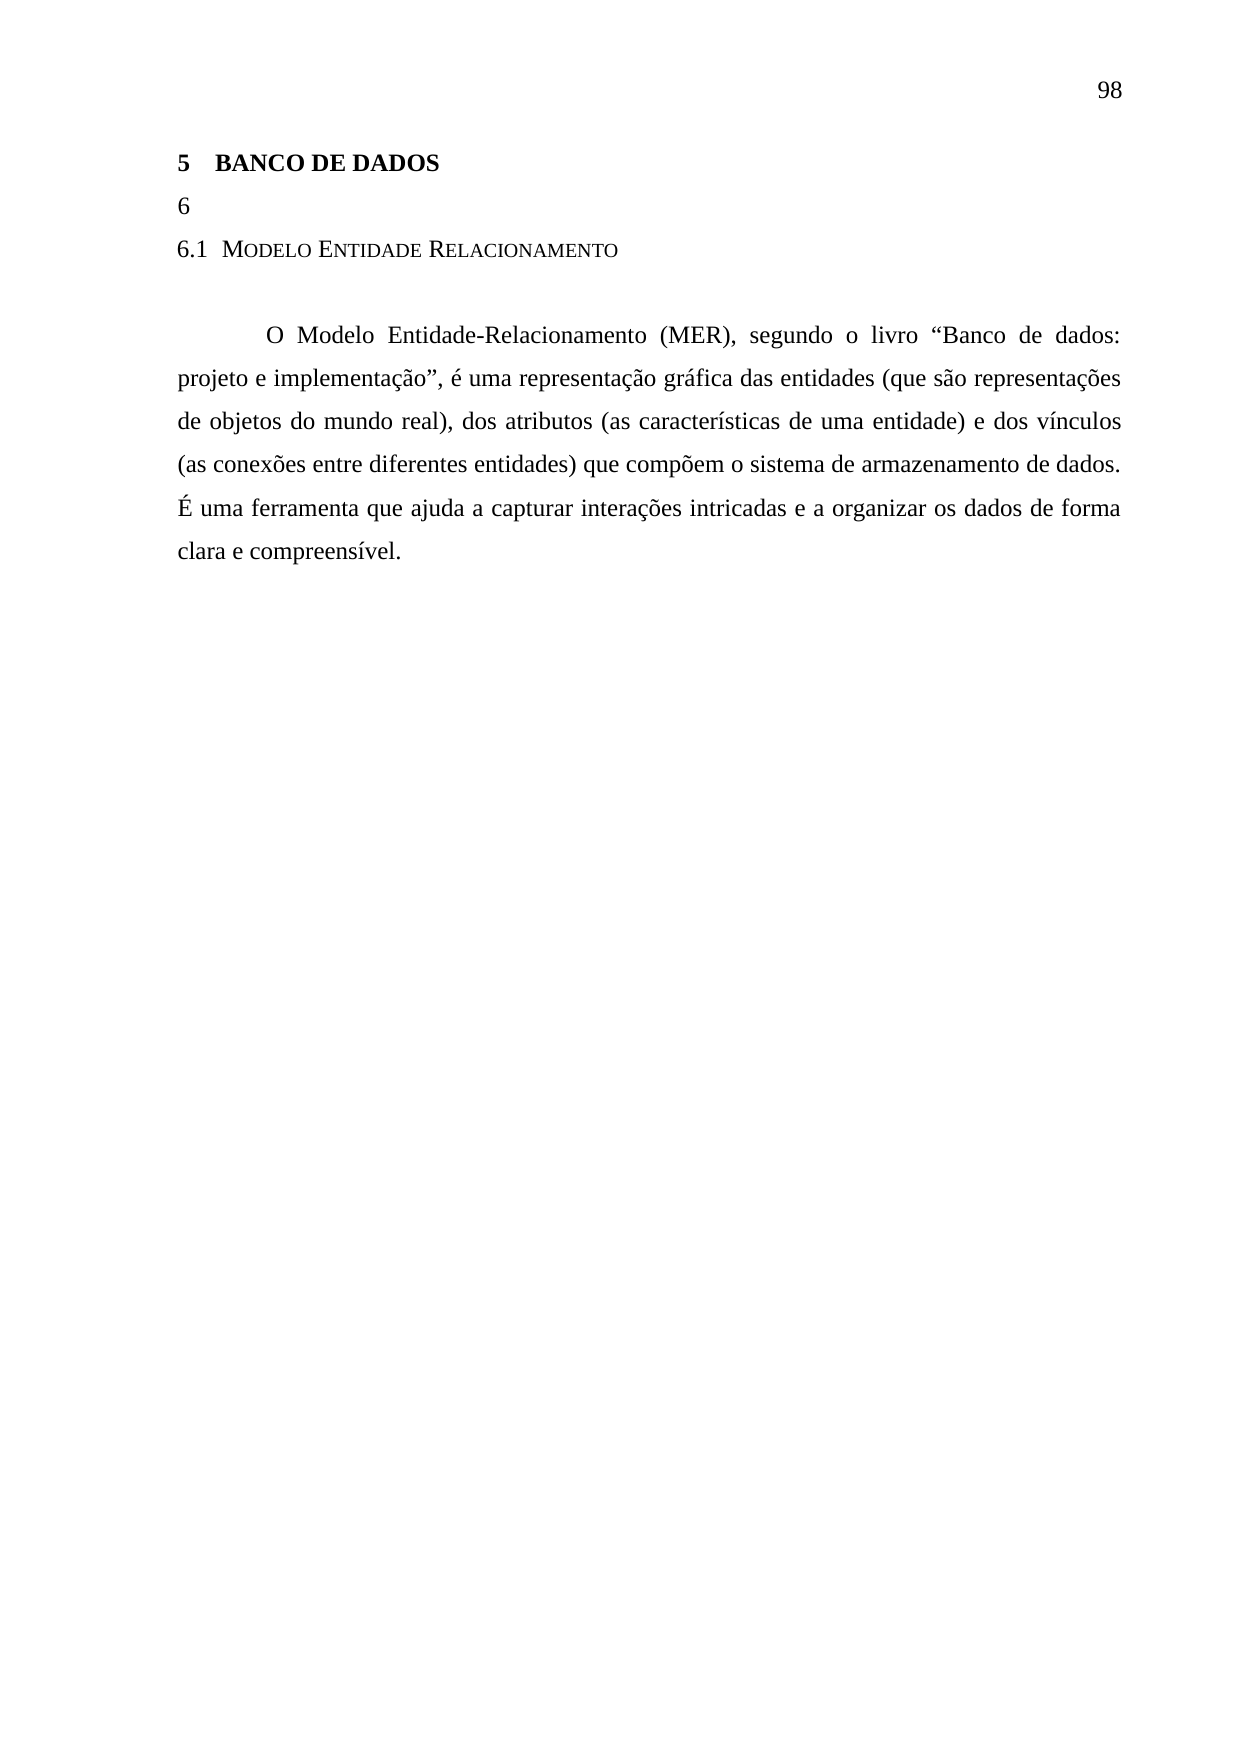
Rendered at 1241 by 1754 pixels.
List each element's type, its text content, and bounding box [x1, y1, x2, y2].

subtitle BANCO DE DADOS [177, 148, 1122, 176]
subtitle Modelo Entidade Relacionamento [177, 234, 1122, 263]
text O Modelo Entidade-Relacionamento (MER), segundo o livro “Banco de dados: projeto e implementação”, é uma representação gráfica das entidades (que são representações de objetos do mundo real), dos atributos (as características de uma entidade) e dos vínculos (as conexões entre diferentes entidades) que compõem o sistema de armazenamento de dados. É uma ferramenta que ajuda a capturar interações intricadas e a organizar os dados de forma clara e compreensível. [177, 320, 1122, 564]
